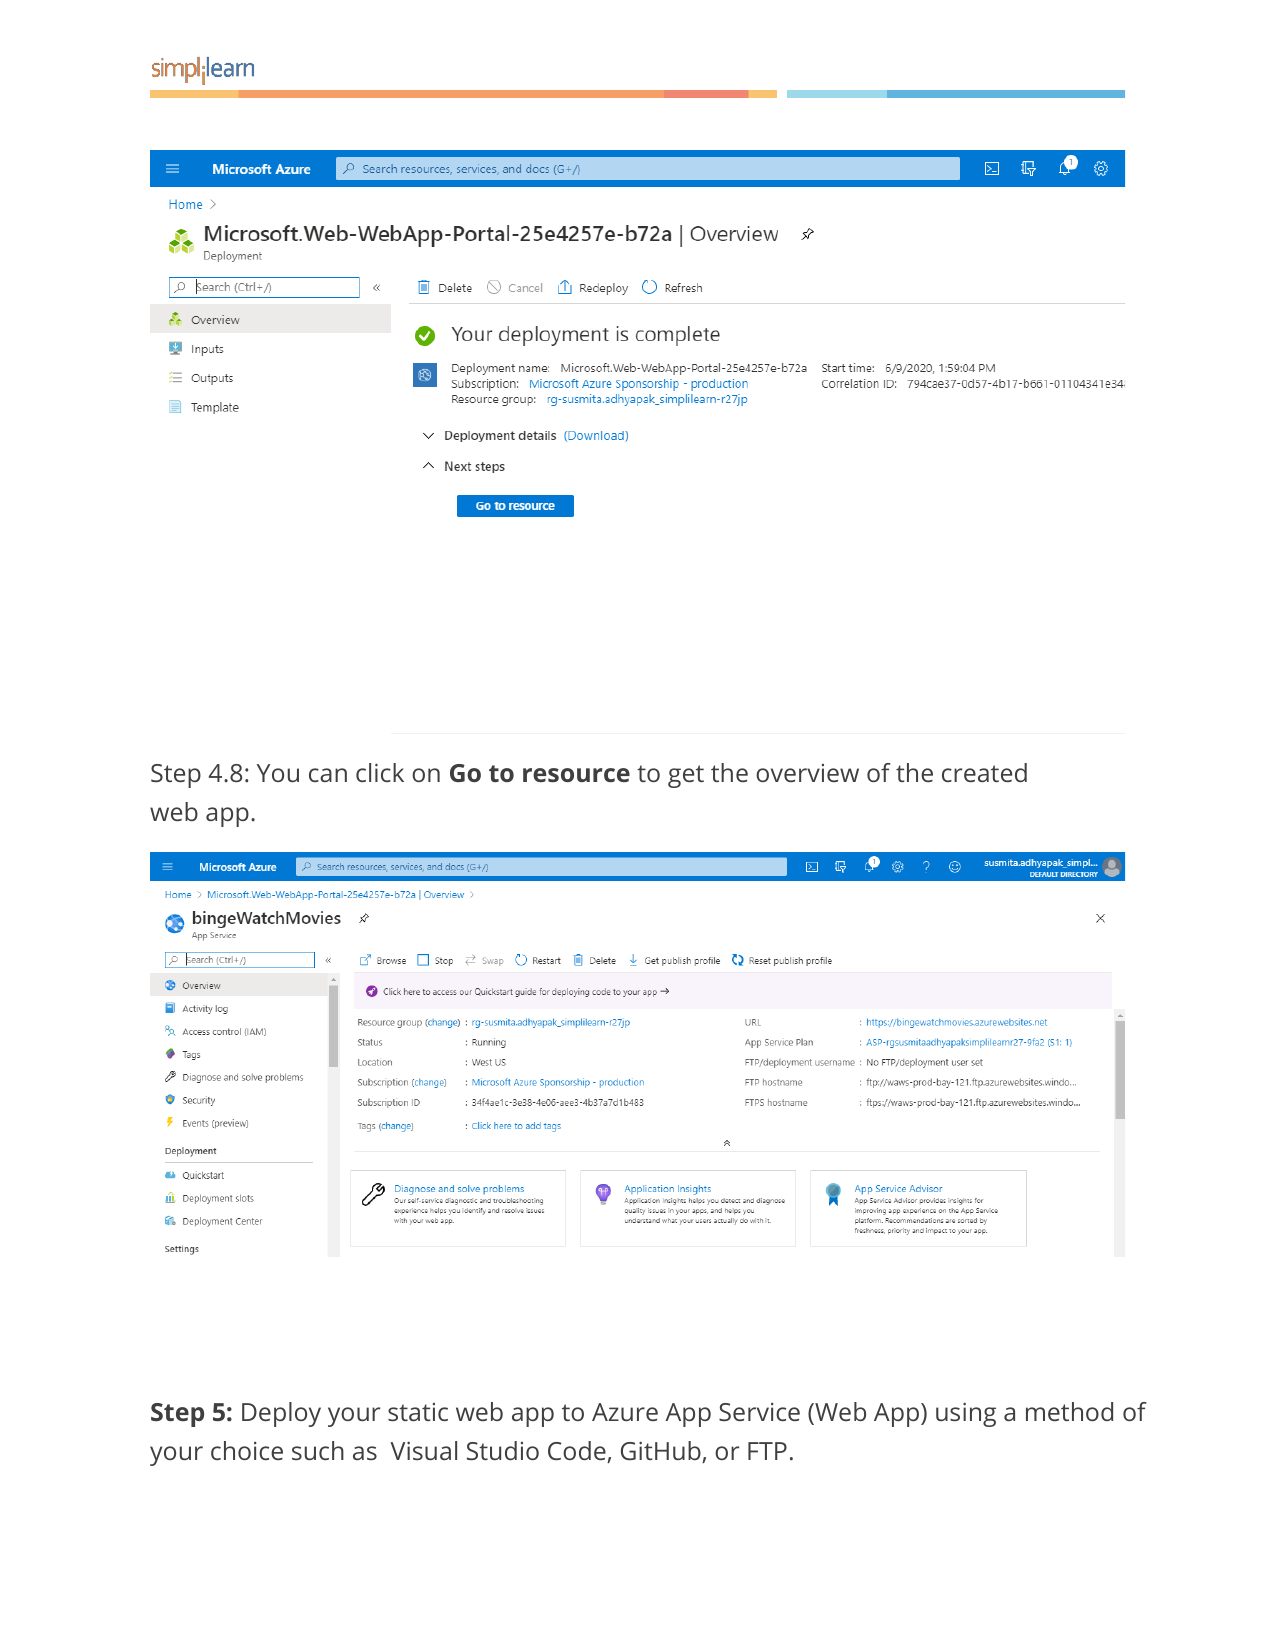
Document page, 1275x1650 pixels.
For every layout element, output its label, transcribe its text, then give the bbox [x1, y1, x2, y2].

text Step 5: Deploy your static web app to Azure App Service (Web App) using a method of your choice such as Visual Studio Code, GitHub, or FTP. [150, 1394, 1167, 1468]
picture [150, 52, 1125, 98]
text Step 4.8: You can click on Go to resource to get the overview of the created web app. [150, 756, 1071, 829]
picture [150, 150, 1125, 734]
picture [150, 852, 1125, 1257]
